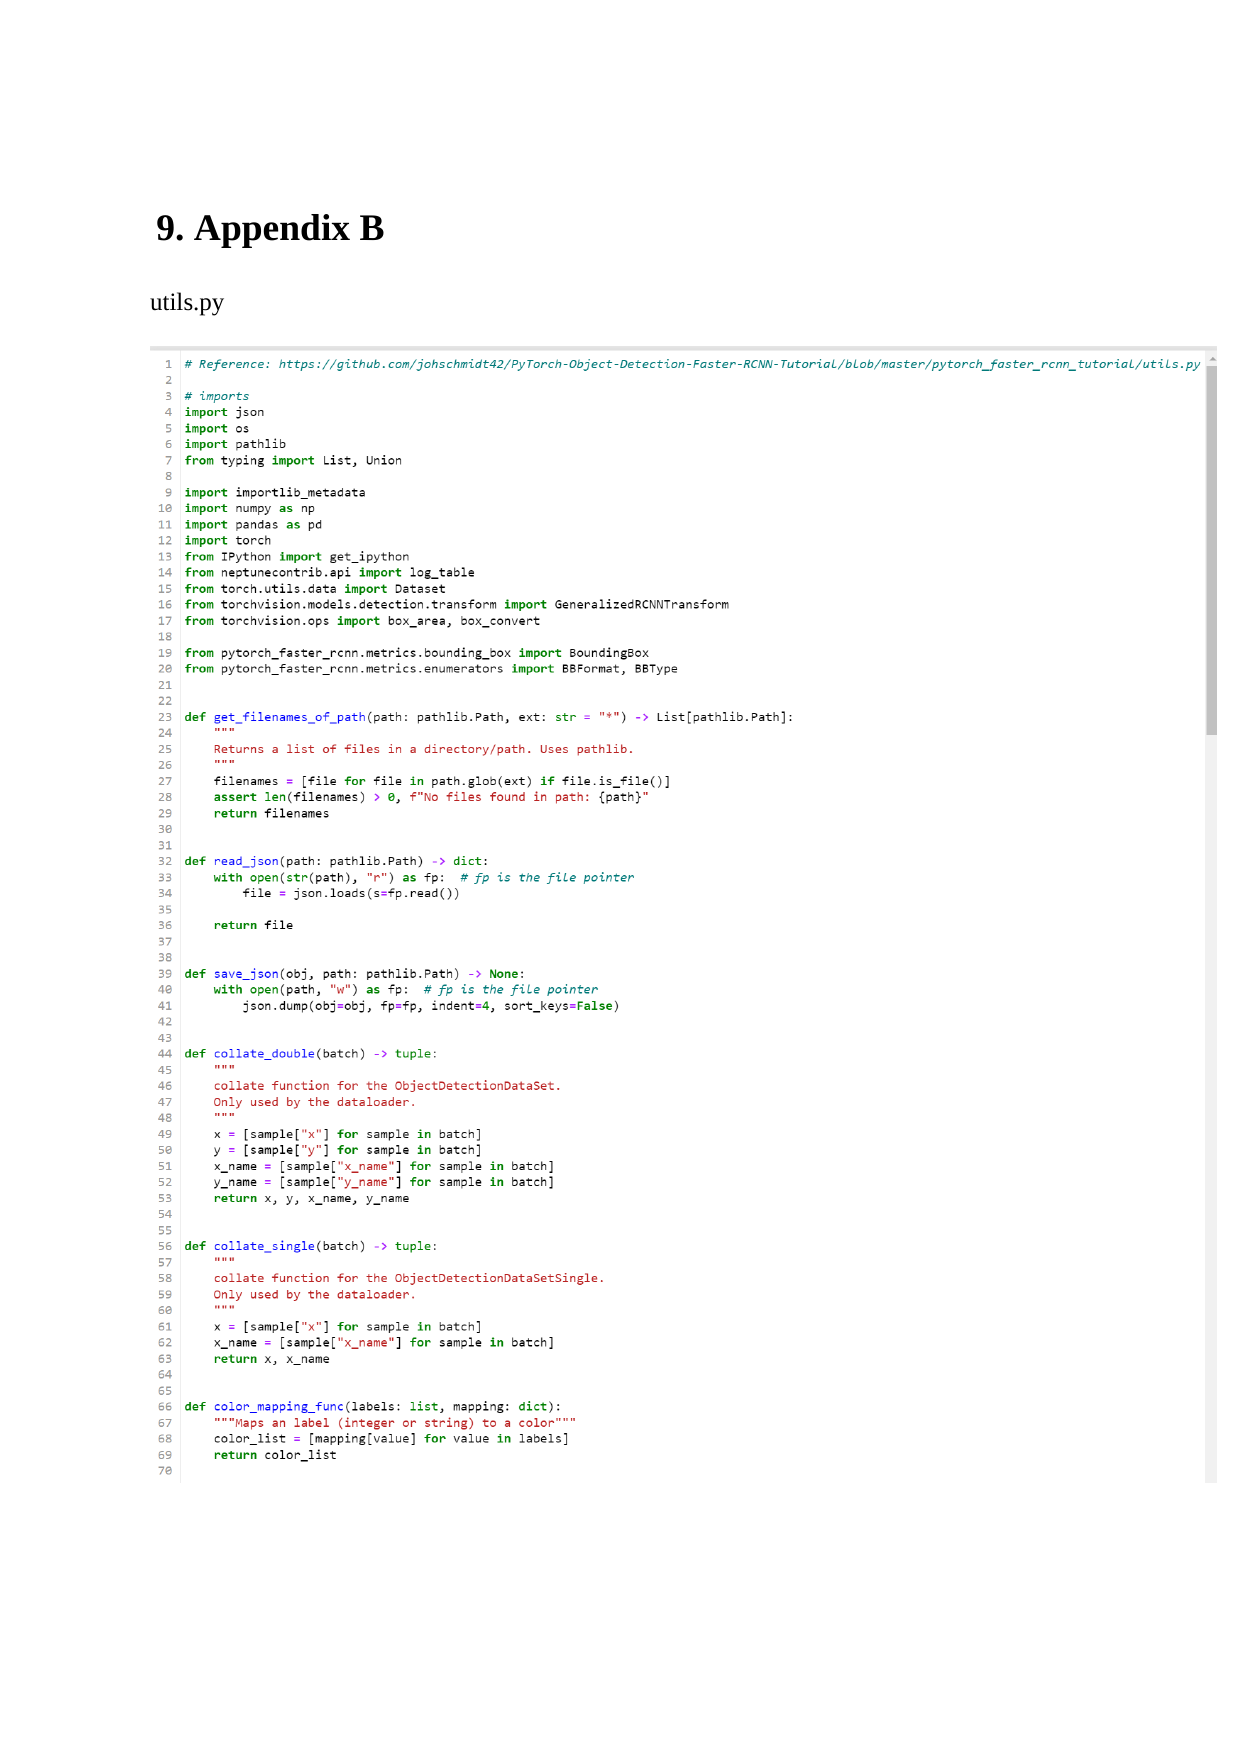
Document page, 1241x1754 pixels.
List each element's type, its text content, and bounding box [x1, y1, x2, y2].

text utils.py [150, 287, 1090, 315]
text 9. Appendix B [150, 205, 1090, 248]
picture [150, 346, 1217, 1483]
